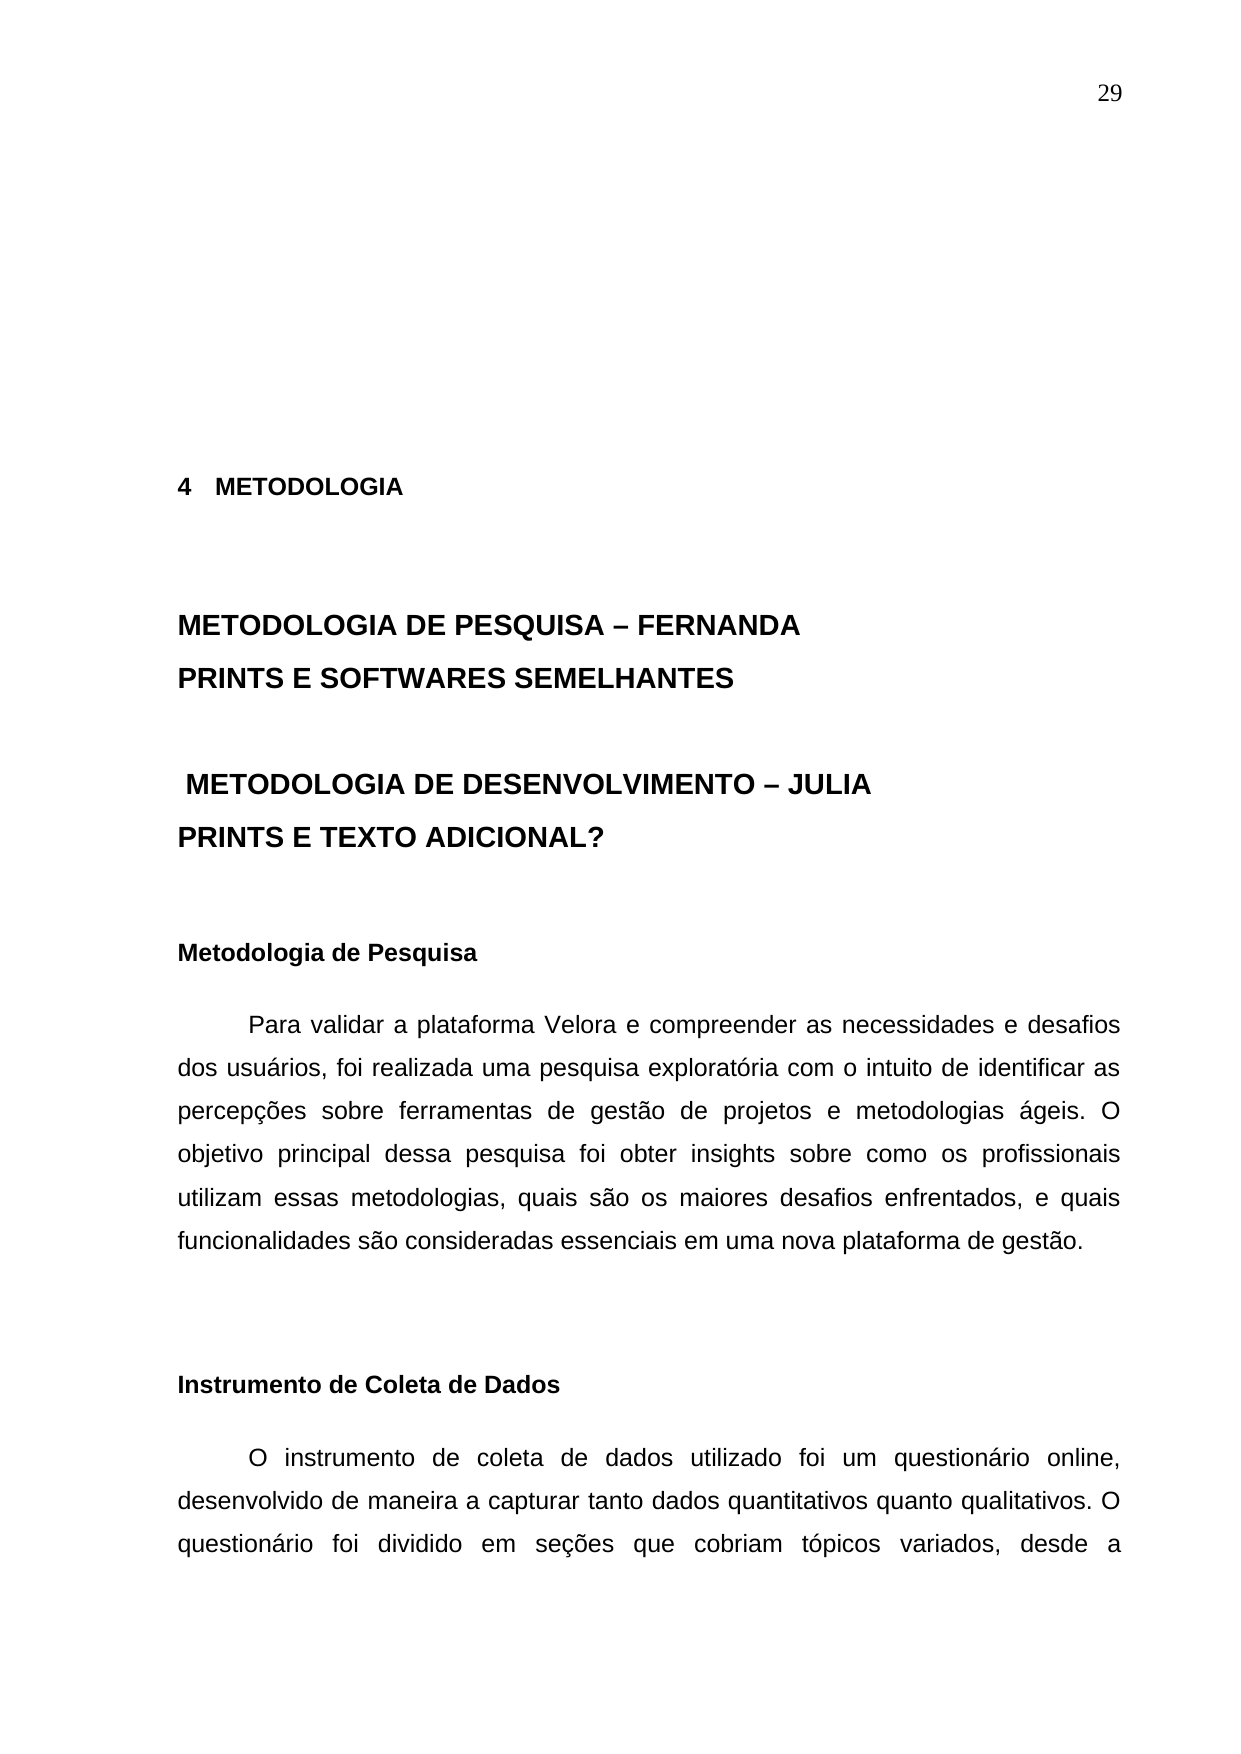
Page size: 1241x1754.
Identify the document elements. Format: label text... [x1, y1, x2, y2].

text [177, 1443, 1122, 1558]
text METODOLOGIA DE DESENVOLVIMENTO – JULIA [177, 767, 1122, 800]
text PRINTS E TEXTO ADICIONAL? [177, 820, 1122, 853]
text Para validar a plataforma Velora e compreender as necessidades e desafios dos usuários, foi realizada uma pesquisa exploratória com o intuito de identificar as percepções sobre ferramentas de gestão de projetos e metodologias ágeis. O objetivo principal dessa pesquisa foi obter insights sobre como os profissionais utilizam essas metodologias, quais são os maiores desafios enfrentados, e quais funcionalidades são consideradas essenciais em uma nova plataforma de gestão. [177, 1010, 1122, 1254]
list Metodologia de Pesquisa [177, 938, 1122, 967]
text METODOLOGIA DE PESQUISA – FERNANDA [177, 608, 1122, 642]
text PRINTS E SOFTWARES SEMELHANTES [177, 661, 1122, 695]
subtitle METODOLOGIA [177, 472, 1122, 501]
list Instrumento de Coleta de Dados [177, 1370, 1122, 1399]
